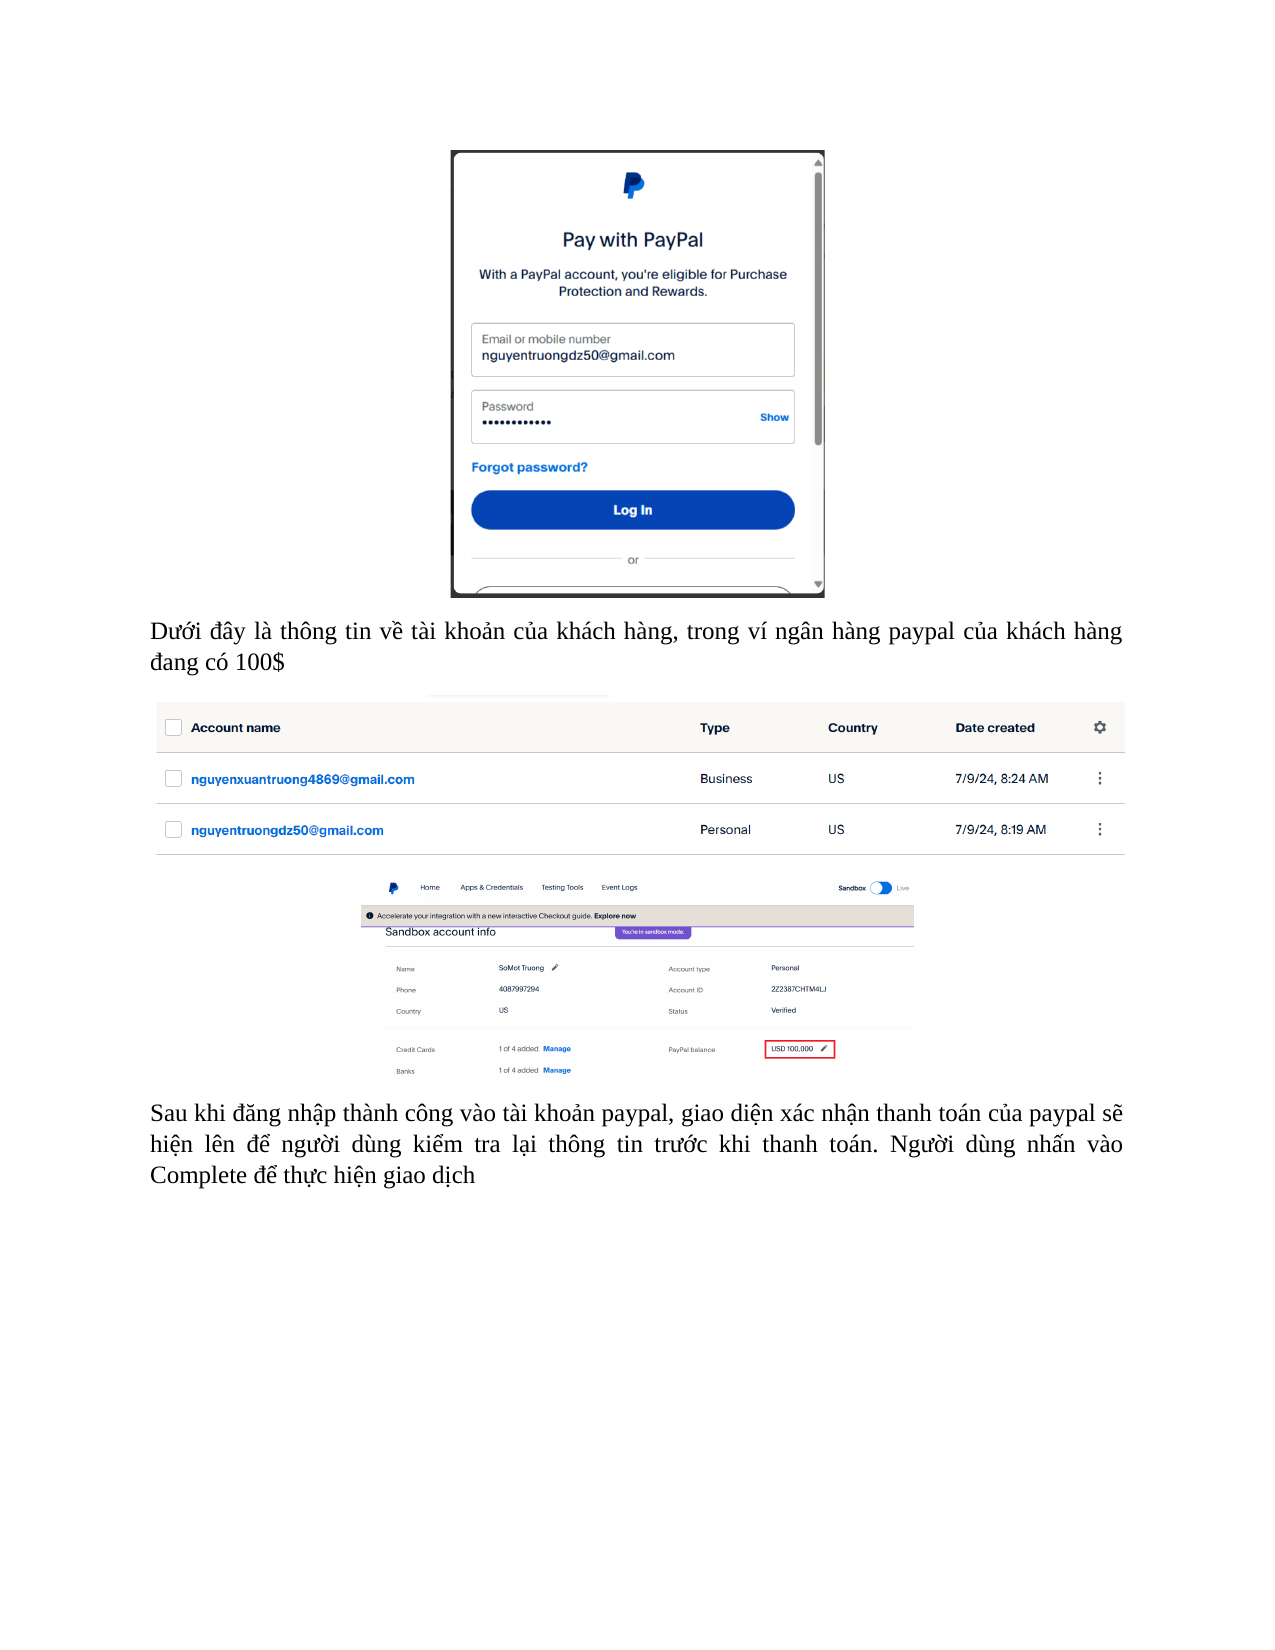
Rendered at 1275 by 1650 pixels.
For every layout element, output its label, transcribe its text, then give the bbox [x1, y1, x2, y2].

text Dưới đây là thông tin về tài khoản của khách hàng, trong ví ngân hàng paypal của khách hàng đang có 100$ [150, 616, 1125, 676]
text Sau khi đăng nhập thành công vào tài khoản paypal, giao diện xác nhận thanh toán của paypal sẽ hiện lên để người dùng kiểm tra lại thông tin trước khi thanh toán. Người dùng nhấn vào Complete để thực hiện giao dịch [150, 1098, 1125, 1188]
picture [450, 150, 825, 598]
picture [361, 876, 914, 1079]
picture [150, 695, 1125, 858]
